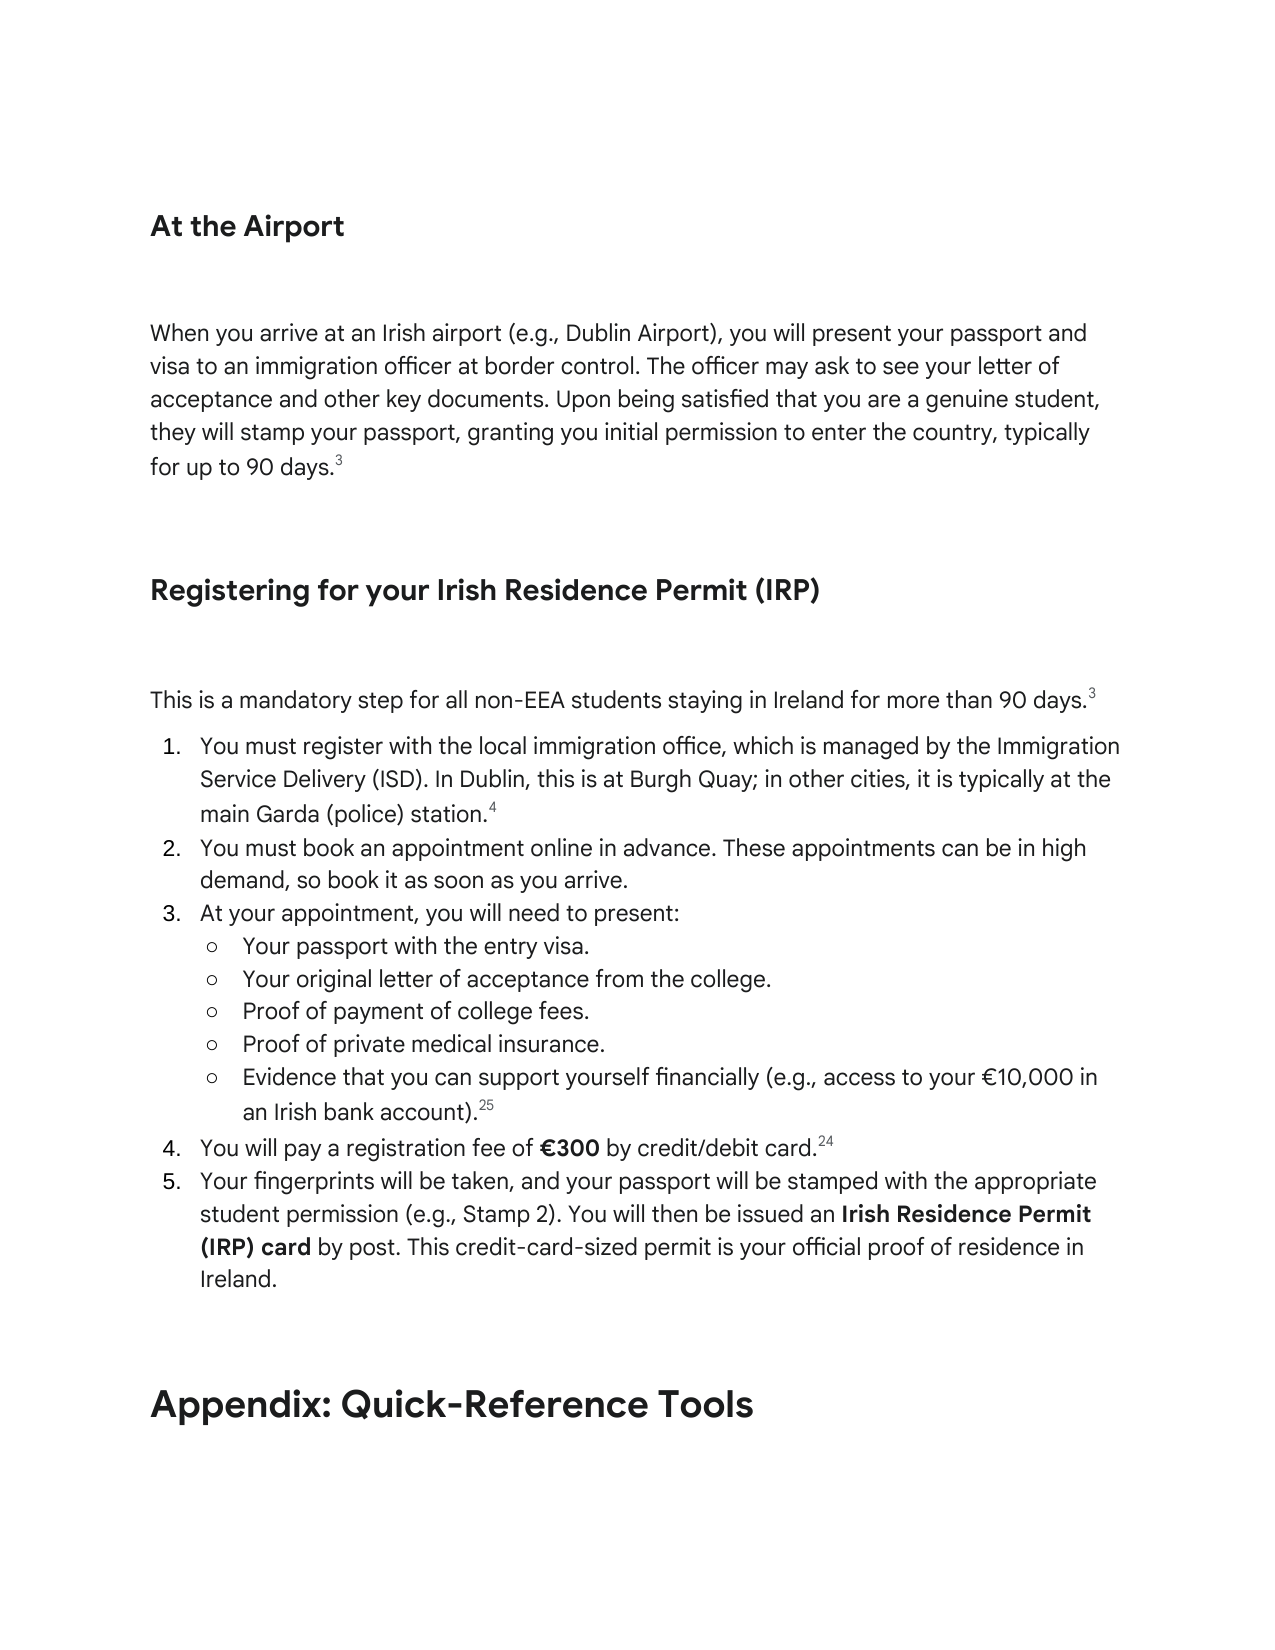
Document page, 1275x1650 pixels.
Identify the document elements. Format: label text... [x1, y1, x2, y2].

list Your passport with the entry visa. [205, 932, 1125, 961]
list You will pay a registration fee of €300 by credit/debit card.24 [162, 1132, 1125, 1163]
text When you arrive at an Irish airport (e.g., Dublin Airport), you will present your passport and visa to an immigration officer at border control. The officer may ask to see your letter of acceptance and other key documents. Upon being satisfied that you are a genuine student, they will stamp your passport, granting you initial permission to enter the country, typically for up to 90 days.3 [150, 319, 1125, 482]
list You must register with the local immigration office, which is managed by the Immigration Service Delivery (ISD). In Dublin, this is at Burgh Quay; in other cities, it is typically at the main Garda (police) station.4 [162, 732, 1125, 829]
list You must book an appointment online in advance. These appointments can be in high demand, so book it as soon as you arrive. [162, 834, 1125, 895]
subtitle At the Airport [150, 208, 1125, 244]
list At your appointment, you will need to present: [162, 899, 1125, 928]
list Evidence that you can support yourself financially (e.g., access to your €10,000 in an Irish bank account).25 [205, 1063, 1125, 1127]
list Your original letter of acceptance from the college. [205, 965, 1125, 993]
subtitle Appendix: Quick-Reference Tools [150, 1381, 1125, 1428]
subtitle Registering for your Irish Residence Permit (IRP) [150, 572, 1125, 609]
list Proof of private medical insurance. [205, 1030, 1125, 1059]
list Your fingerprints will be taken, and your passport will be stamped with the appropriate student permission (e.g., Stamp 2). You will then be issued an Irish Residence Permit (IRP) card by post. This credit-card-sized permit is your official proof of residence in Ireland. [162, 1167, 1125, 1294]
text This is a mandatory step for all non-EEA students staying in Ireland for more than 90 days.3 [150, 684, 1125, 716]
list Proof of payment of college fees. [205, 997, 1125, 1026]
